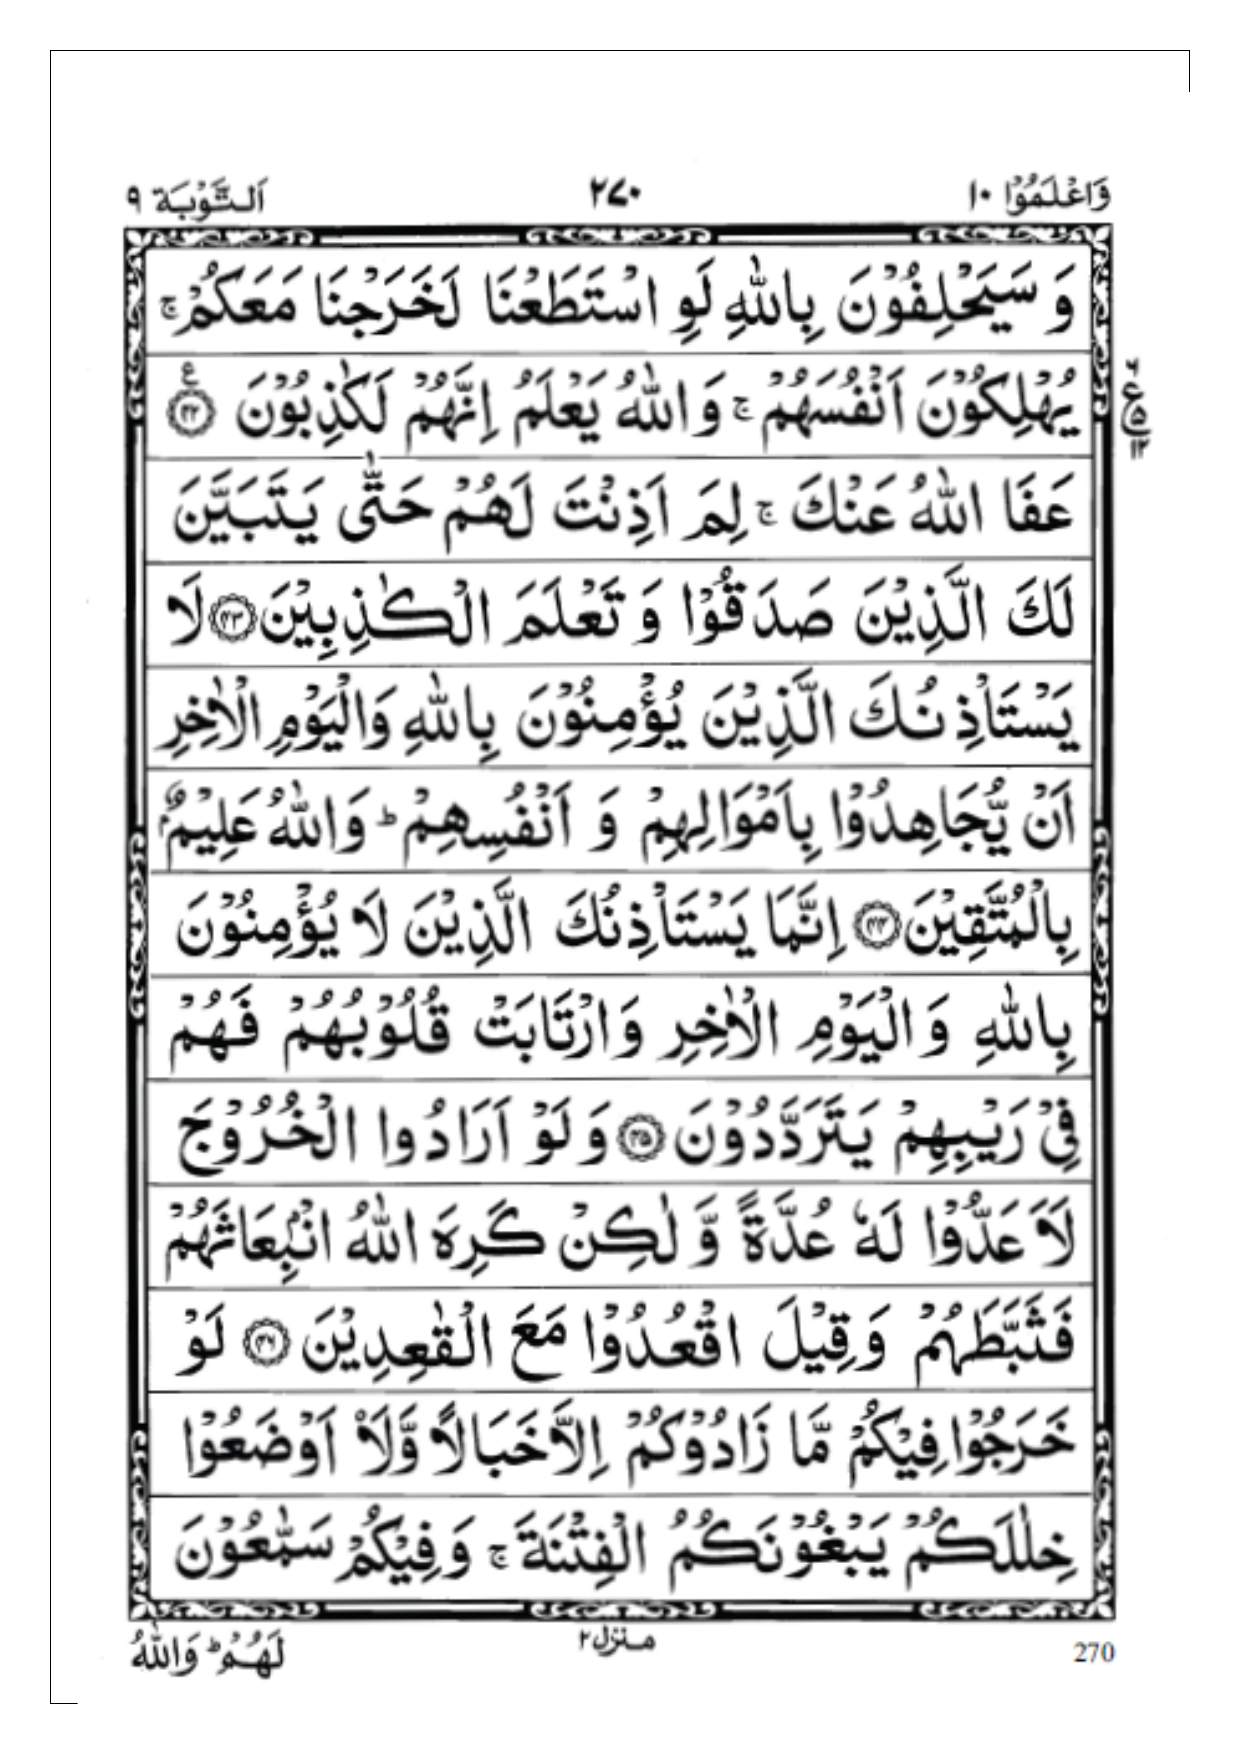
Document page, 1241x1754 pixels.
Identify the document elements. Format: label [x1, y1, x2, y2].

picture [77, 92, 1240, 1722]
